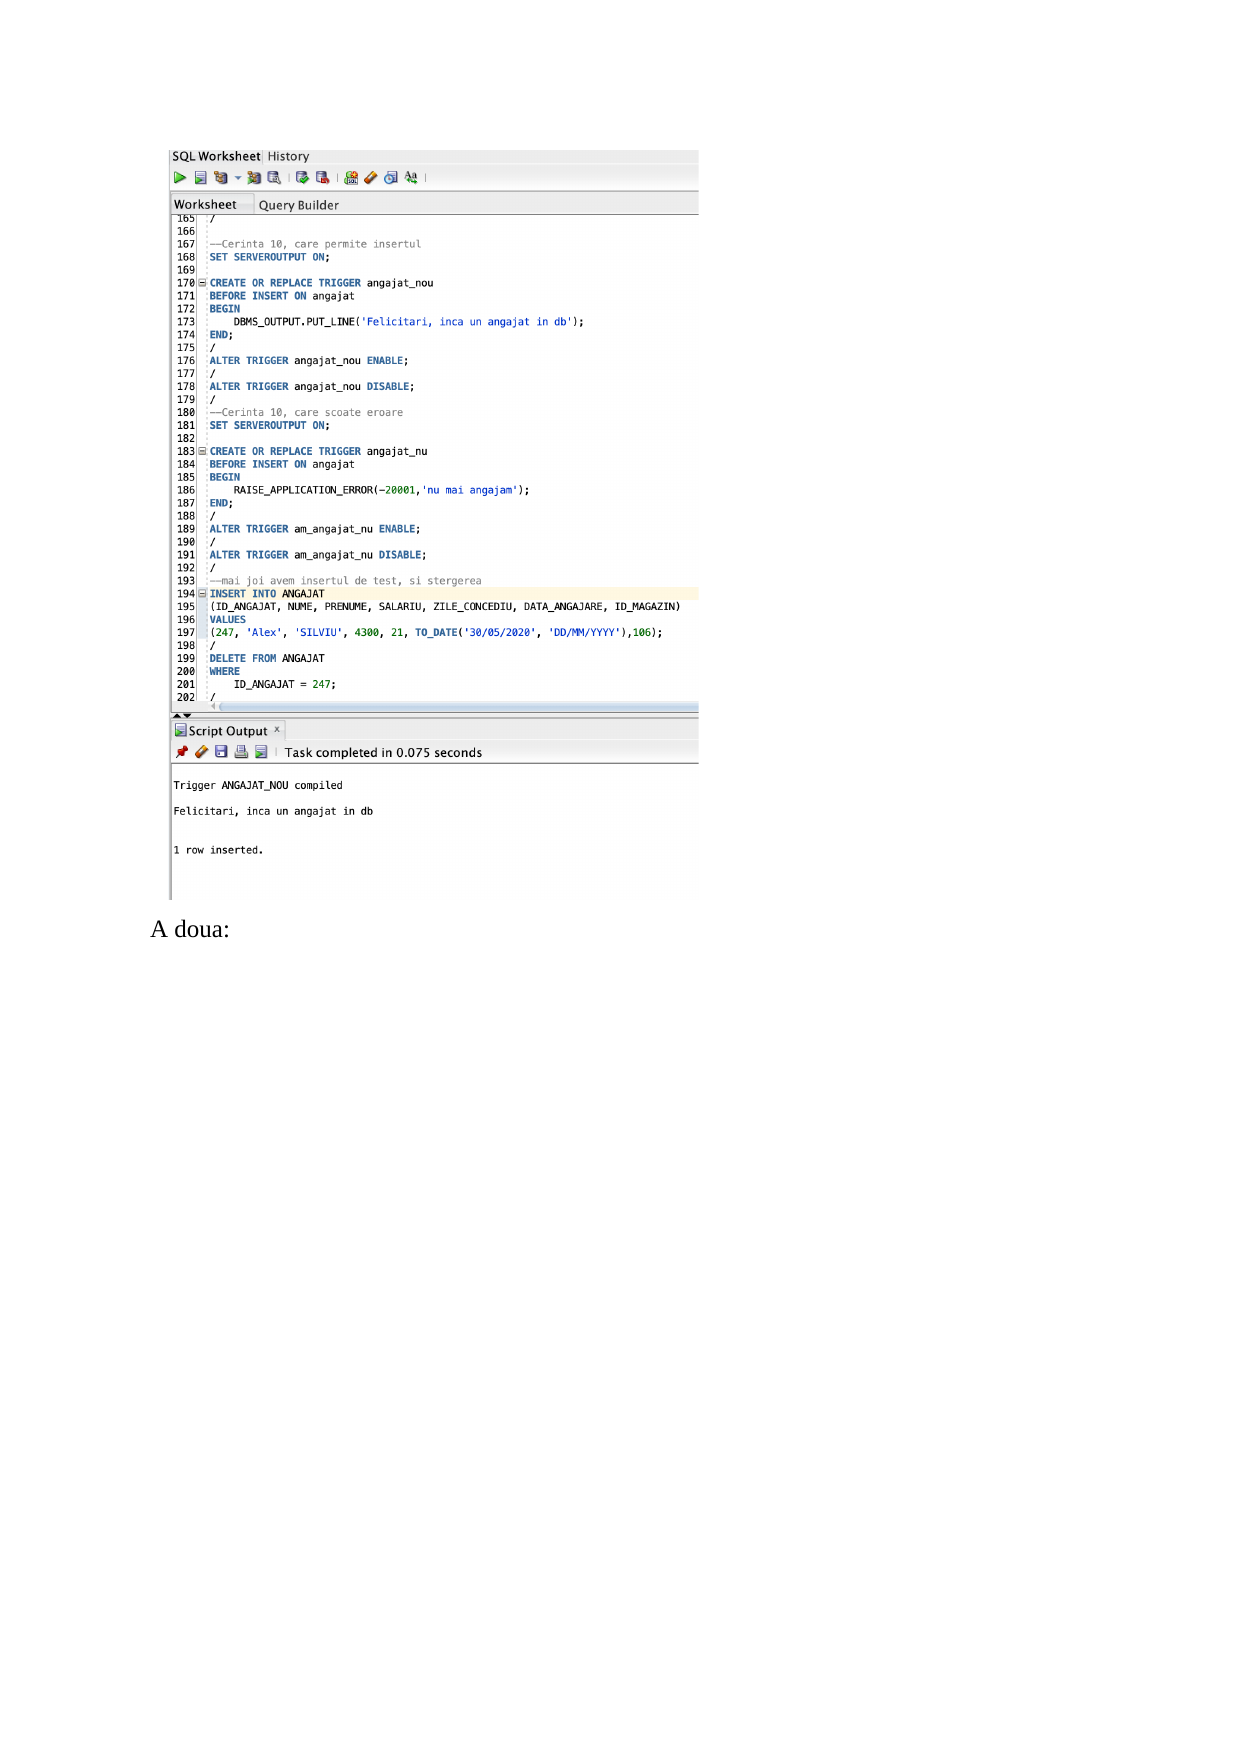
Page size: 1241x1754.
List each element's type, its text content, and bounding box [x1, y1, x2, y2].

text A doua: [150, 914, 1090, 943]
